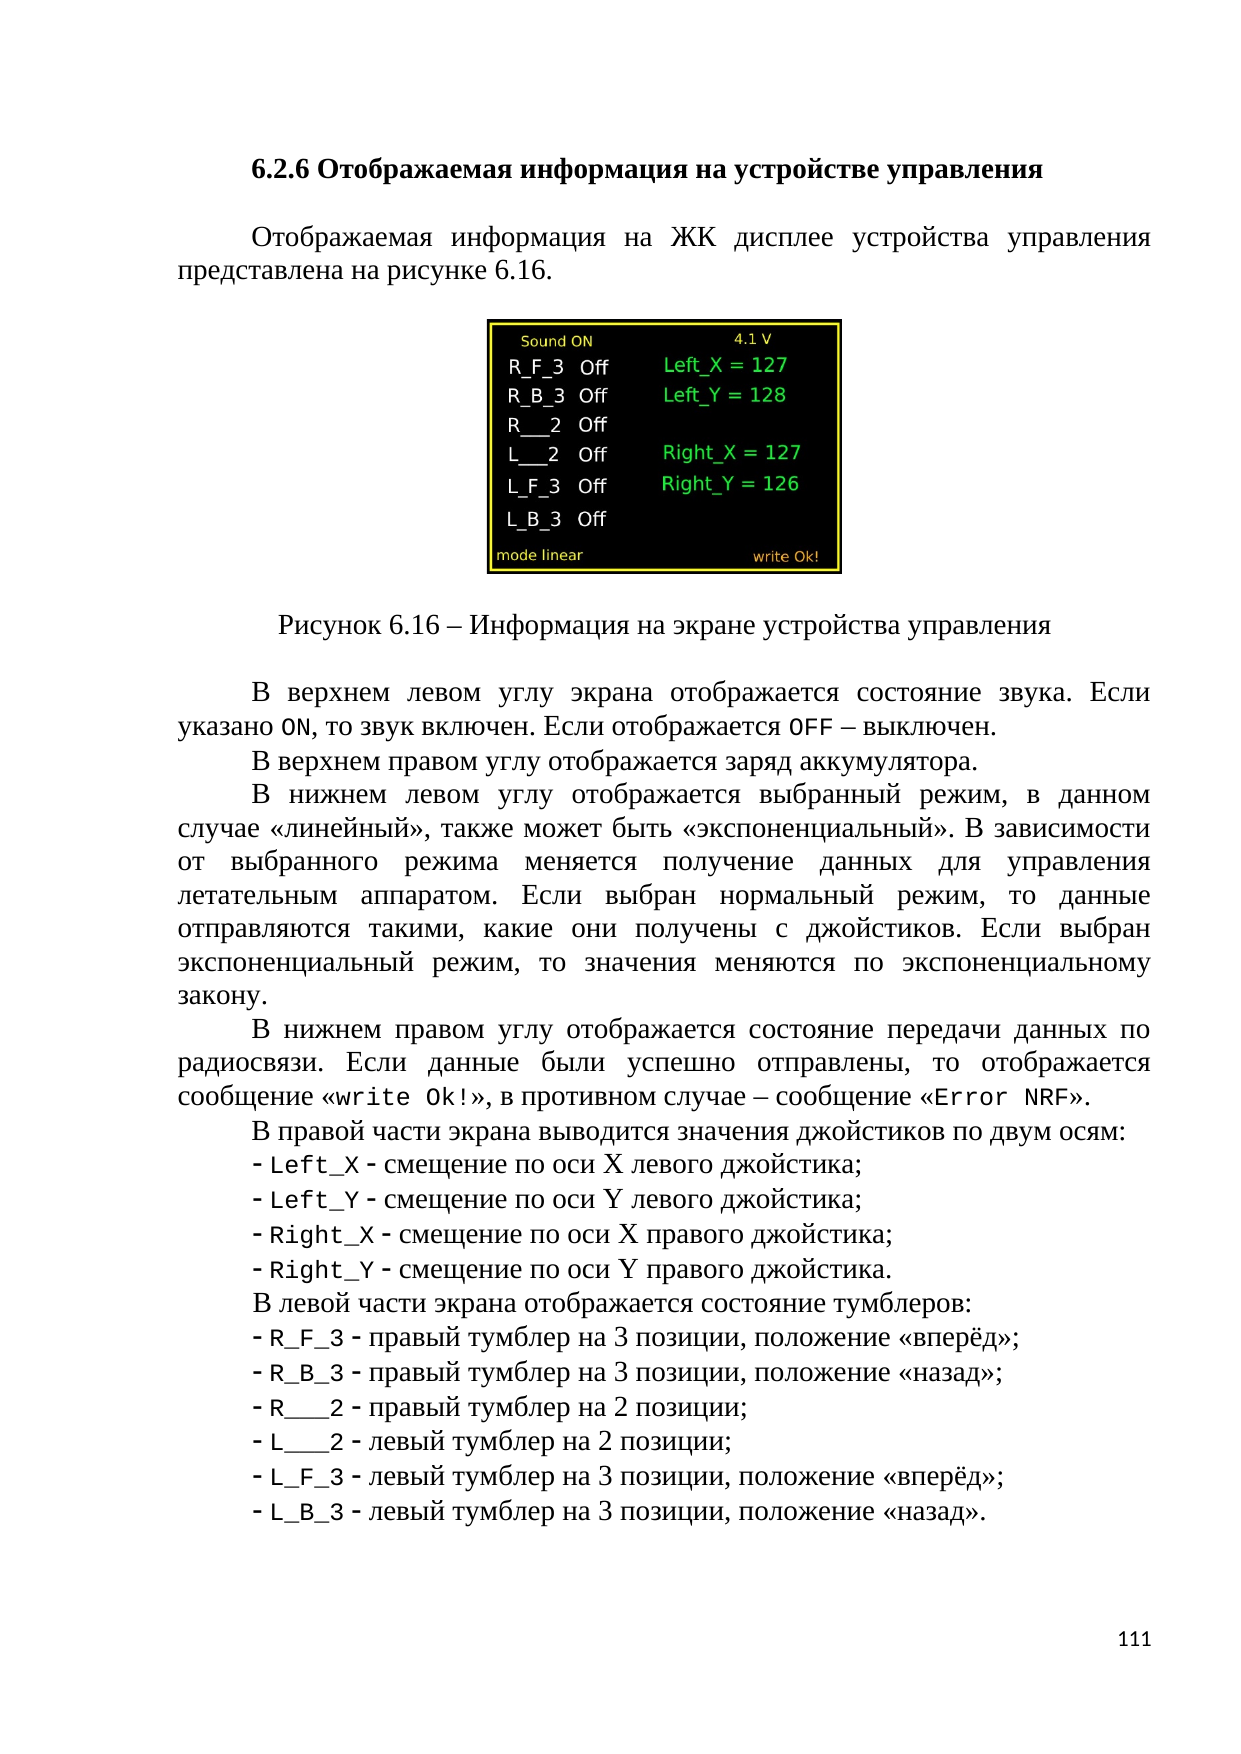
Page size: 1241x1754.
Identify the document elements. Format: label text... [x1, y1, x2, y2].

picture [486, 319, 842, 574]
text L_B_3 левый тумблер на 3 позиции, положение «назад». [177, 1493, 1152, 1528]
text Right_X смещение по оси X правого джойстика; [177, 1216, 1152, 1251]
text Left_Y смещение по оси Y левого джойстика; [177, 1181, 1152, 1216]
text R_B_3 правый тумблер на 3 позиции, положение «назад»; [177, 1354, 1152, 1389]
text В нижнем правом углу отображается состояние передачи данных по радиосвязи. Если данные были успешно отправлены, то отображается сообщение «write Ok!», в противном случае – сообщение «Error NRF». [177, 1011, 1152, 1113]
text Отображаемая информация на ЖК дисплее устройства управления представлена на рисунке 6.16. [177, 219, 1152, 286]
text В правой части экрана выводится значения джойстиков по двум осям: [177, 1113, 1152, 1146]
text R___2 правый тумблер на 2 позиции; [177, 1389, 1152, 1423]
text Left_X смещение по оси X левого джойстика; [177, 1146, 1152, 1181]
subtitle 6.2.6 Отображаемая информация на устройстве управления [177, 152, 1152, 185]
text L___2 левый тумблер на 2 позиции; [177, 1423, 1152, 1458]
text R_F_3 правый тумблер на 3 позиции, положение «вперёд»; [177, 1319, 1152, 1354]
text Right_Y смещение по оси Y правого джойстика. [177, 1251, 1152, 1286]
text В верхнем правом углу отображается заряд аккумулятора. [177, 743, 1152, 776]
text В левой части экрана отображается состояние тумблеров: [177, 1286, 1152, 1319]
text В нижнем левом углу отображается выбранный режим, в данном случае «линейный», также может быть «экспоненциальный». В зависимости от выбранного режима меняется получение данных для управления летательным аппаратом. Если выбран нормальный режим, то данные отправляются такими, какие они получены с джойстиков. Если выбран экспоненциальный режим, то значения меняются по экспоненциальному закону. [177, 776, 1152, 1011]
text Рисунок 6.16 – Информация на экране устройства управления [177, 607, 1152, 641]
text В верхнем левом углу экрана отображается состояние звука. Если указано ON, то звук включен. Если отображается OFF – выключен. [177, 674, 1152, 743]
text L_F_3 левый тумблер на 3 позиции, положение «вперёд»; [177, 1458, 1152, 1493]
